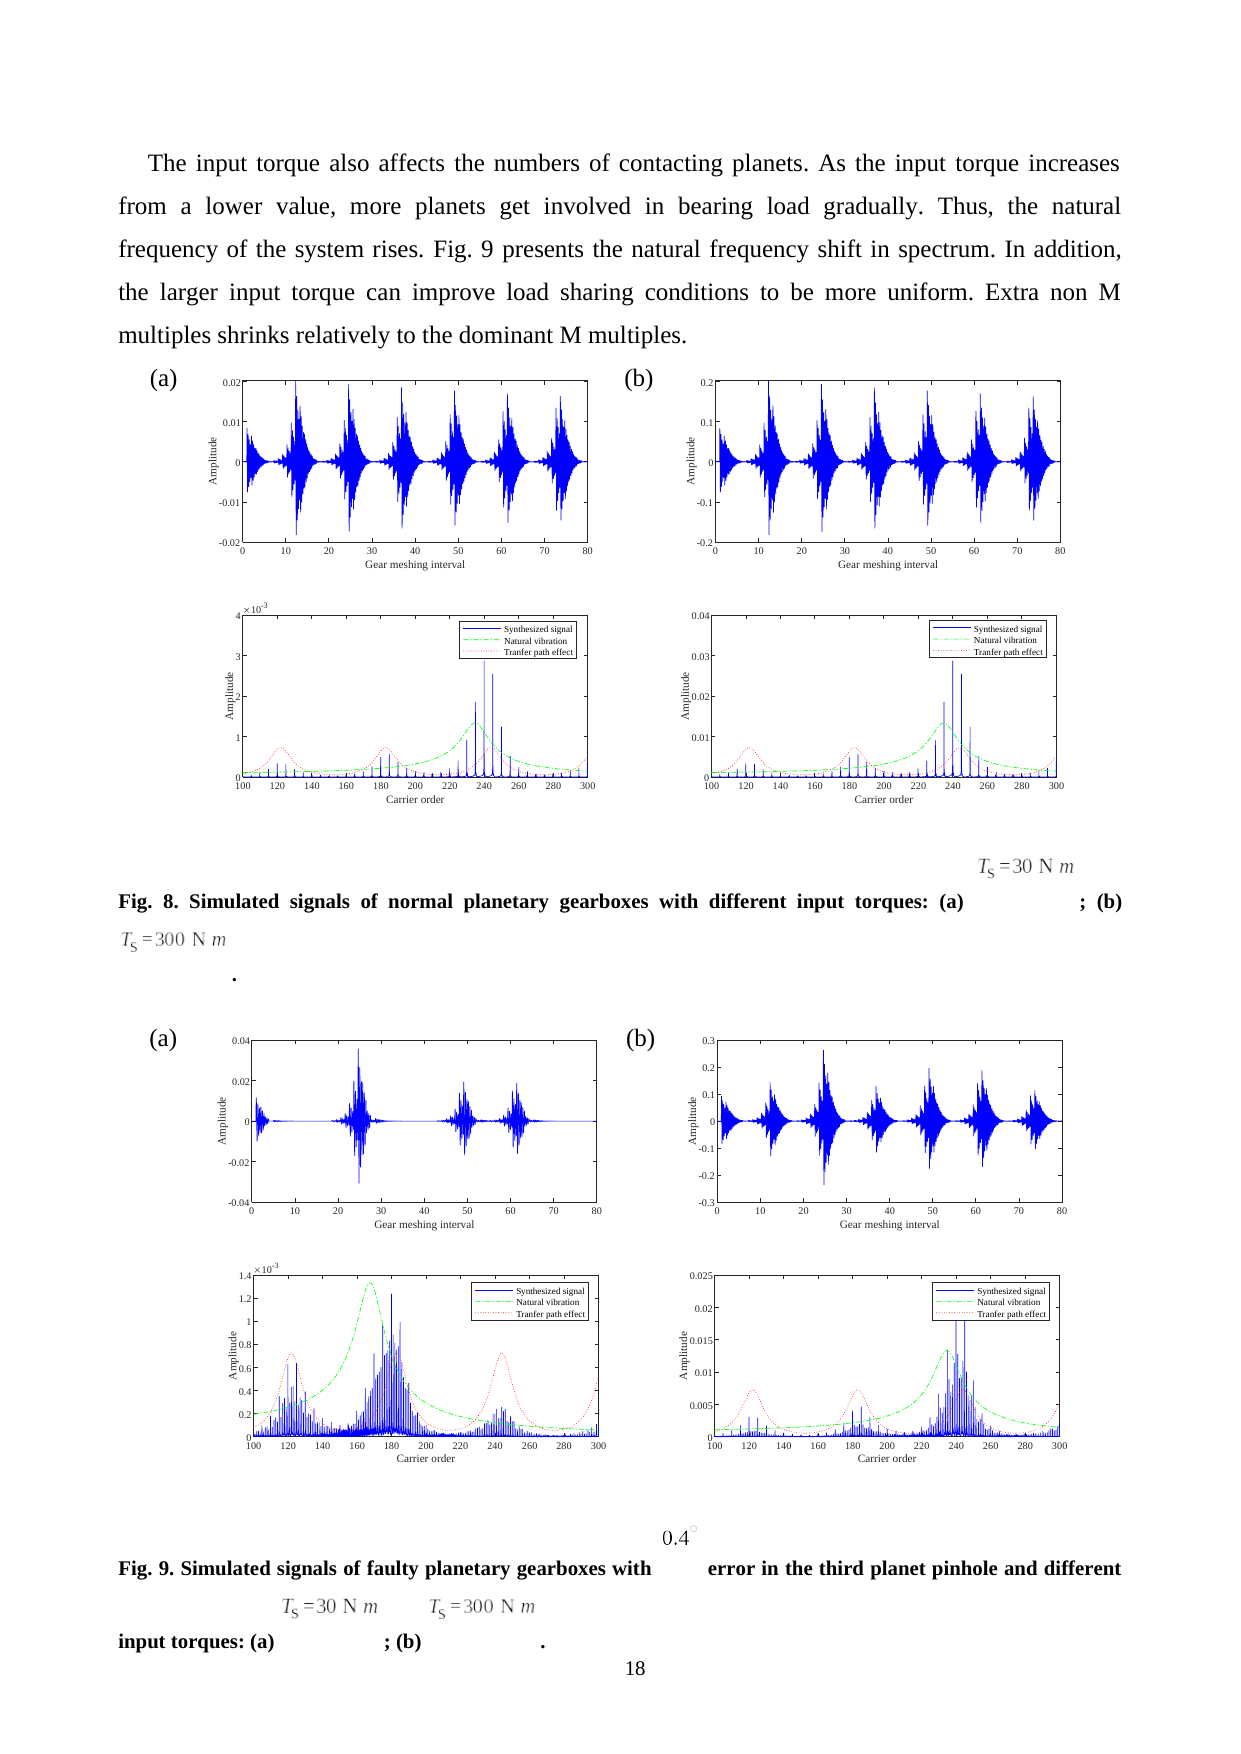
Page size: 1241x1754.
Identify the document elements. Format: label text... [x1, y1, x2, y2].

text Fig. 9. Simulated signals of faulty planetary gearboxes with error in the third planet pinhole and different input torques: (a) ; (b) . [118, 1512, 1122, 1653]
text The input torque also affects the numbers of contacting planets. As the input torque increases from a lower value, more planets get involved in bearing load gradually. Thus, the natural frequency of the system rises. Fig. 9 presents the natural frequency shift in spectrum. In addition, the larger input torque can improve load sharing conditions to be more uniform. Extra non M multiples shrinks relatively to the dominant M multiples. [118, 148, 1122, 349]
list (b) [118, 363, 1122, 584]
list (b) [118, 1023, 1122, 1243]
text Fig. 8. Simulated signals of normal planetary gearboxes with different input torques: (a) ; (b) . [118, 852, 1122, 986]
